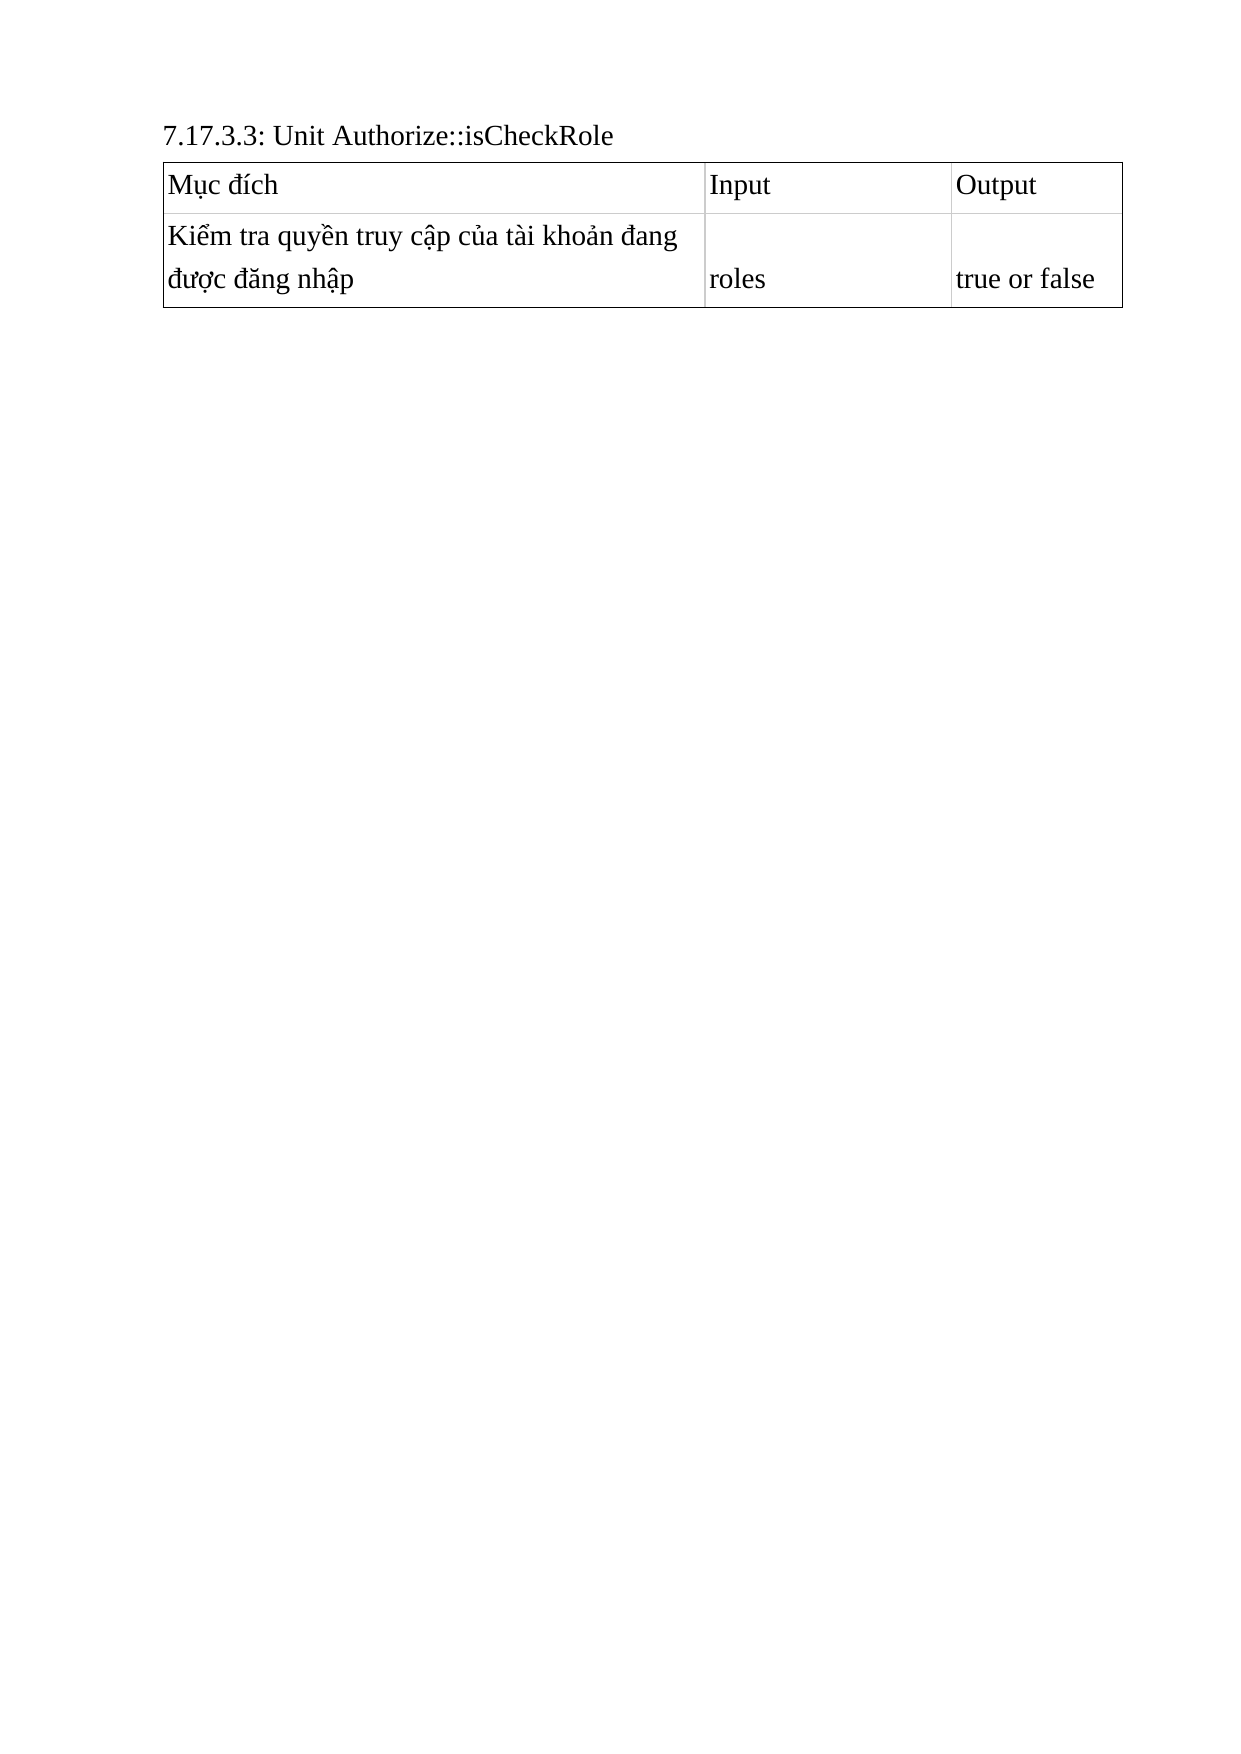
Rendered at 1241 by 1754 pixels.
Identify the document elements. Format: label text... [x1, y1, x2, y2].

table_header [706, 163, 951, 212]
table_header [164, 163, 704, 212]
subtitle 7.17.3.3: Unit Authorize::isCheckRole [162, 118, 1122, 152]
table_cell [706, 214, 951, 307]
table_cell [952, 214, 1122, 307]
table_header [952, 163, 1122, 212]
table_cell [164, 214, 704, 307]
